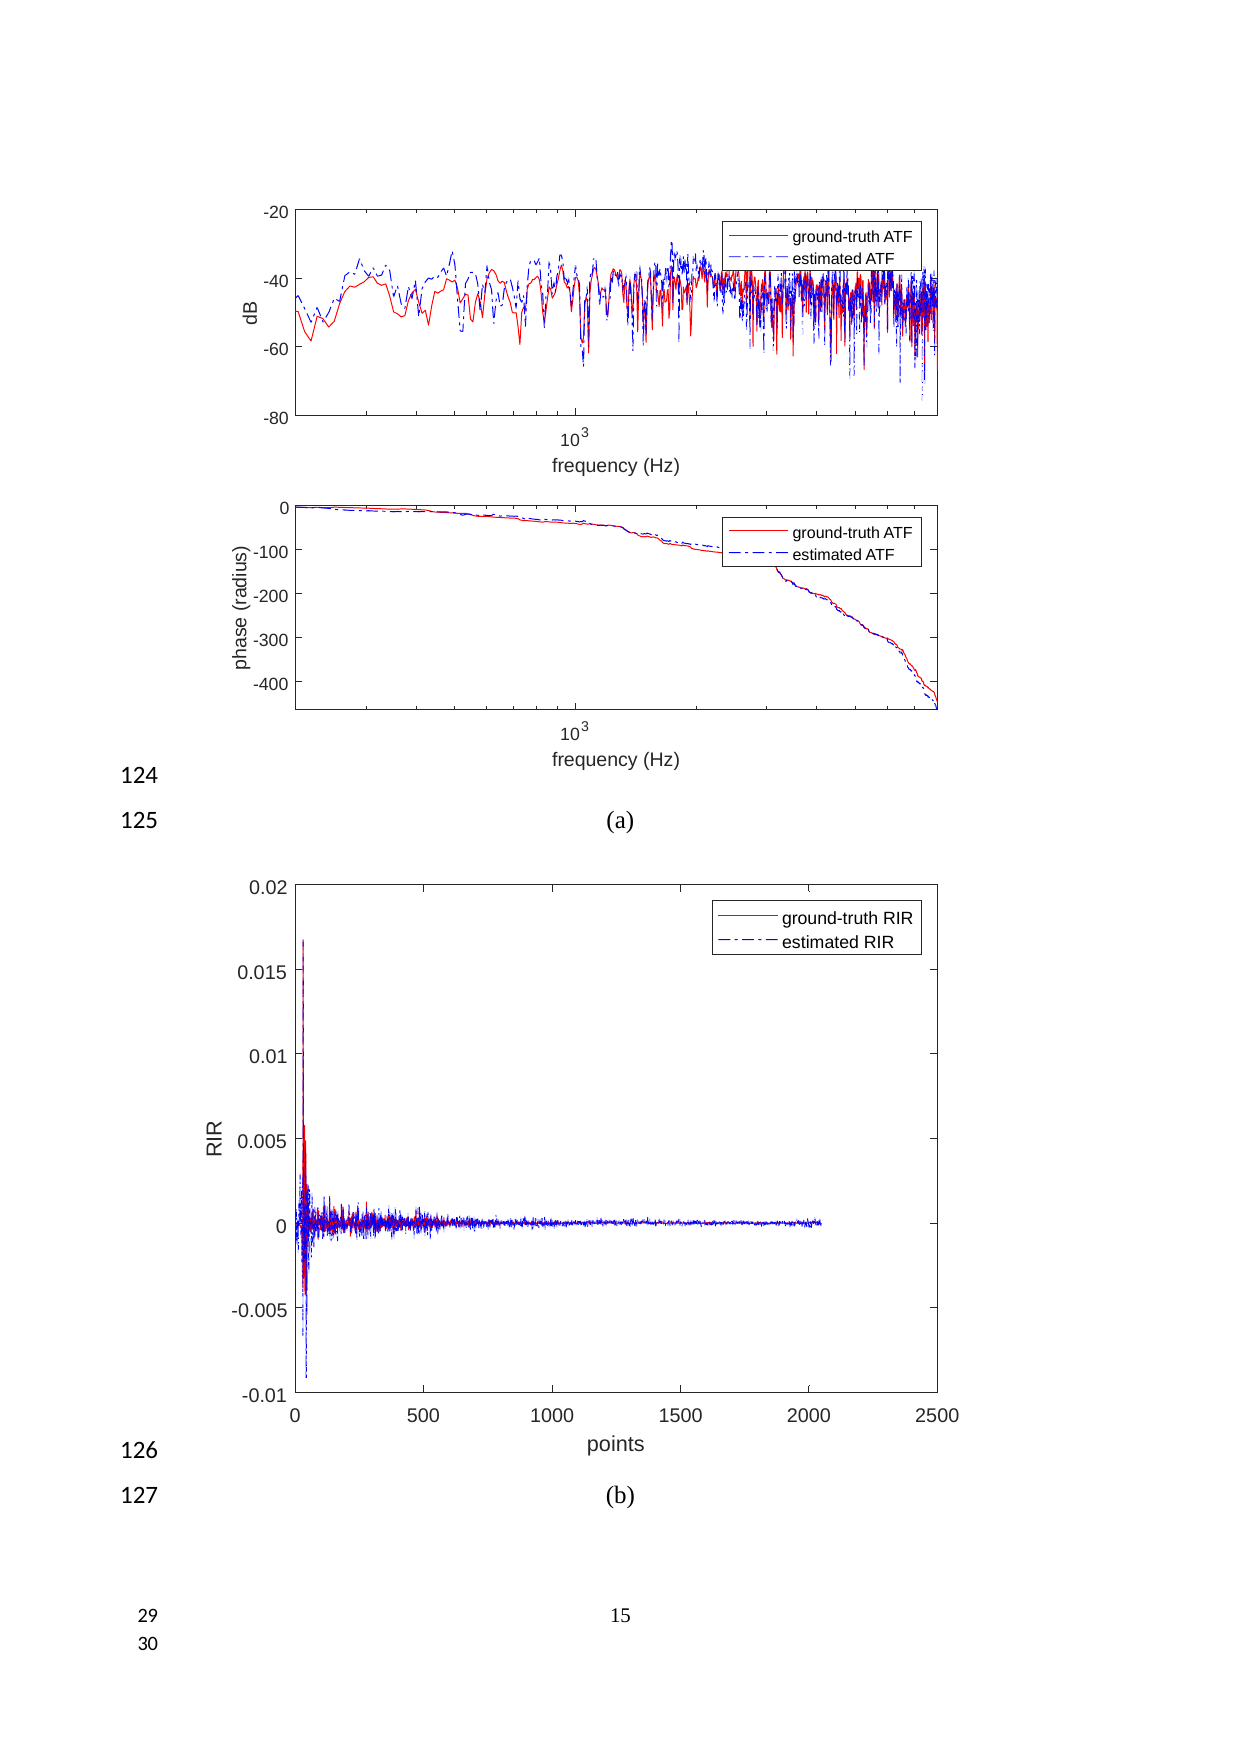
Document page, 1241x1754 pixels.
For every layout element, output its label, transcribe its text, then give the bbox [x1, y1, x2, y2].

text (a) [187, 801, 1053, 839]
text (b) [187, 1476, 1053, 1514]
